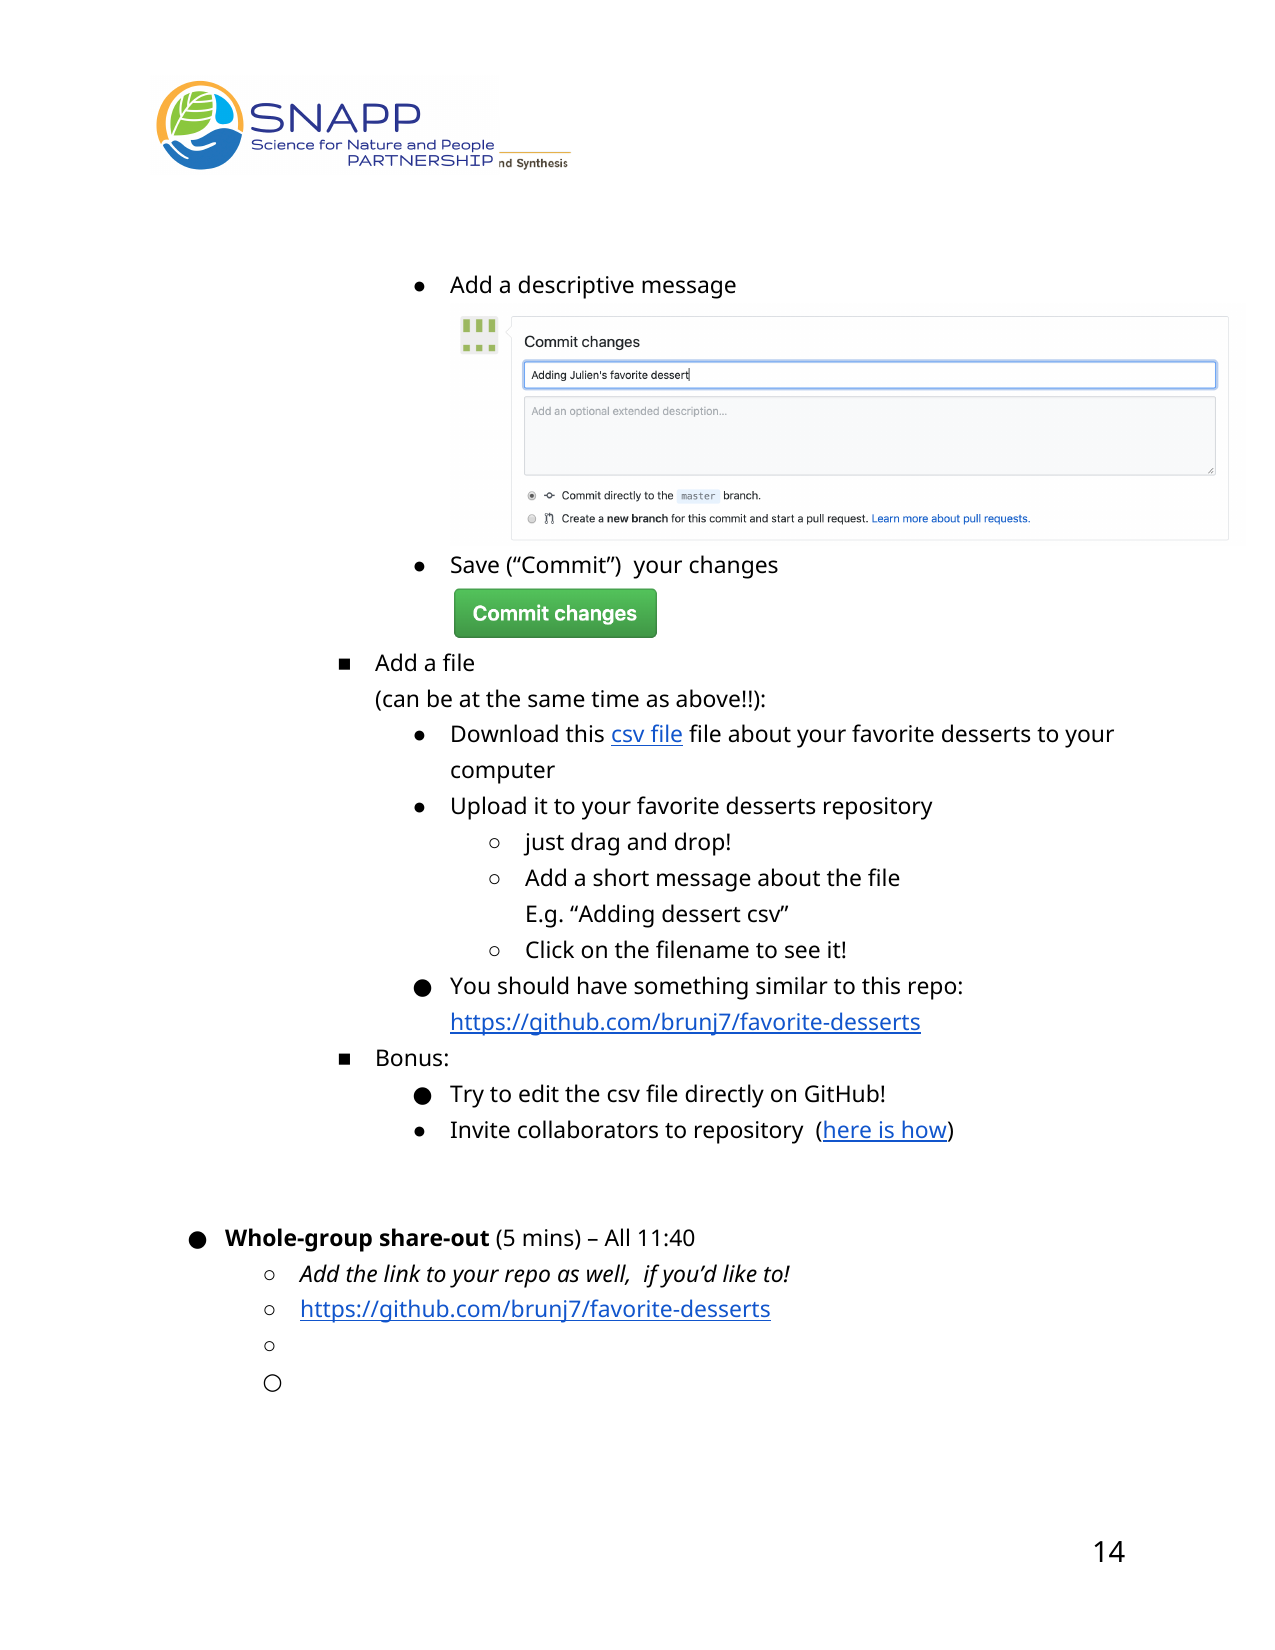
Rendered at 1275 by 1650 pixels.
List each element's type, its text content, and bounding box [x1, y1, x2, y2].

list just drag and drop! [487, 826, 1125, 857]
picture [150, 75, 650, 175]
list Add a short message about the file E.g. “Adding dessert csv” [487, 862, 1125, 929]
list Add the link to your repo as well, if you’d like to! [262, 1257, 1125, 1289]
list Download this csv file file about your favorite desserts to your computer [412, 718, 1125, 786]
list Bonus: [337, 1042, 1125, 1073]
list Click on the filename to see it! [487, 934, 1125, 965]
list Add a file (can be at the same time as above!!): [337, 647, 1125, 714]
picture [450, 303, 1246, 546]
list You should have something similar to this repo: https://github.com/brunj7/favorite-desserts [412, 970, 1125, 1037]
picture [450, 584, 658, 643]
list Whole-group share-out (5 mins) – All 11:40 [187, 1222, 1125, 1253]
list Upload it to your favorite desserts repository [412, 790, 1125, 822]
list Try to edit the csv file directly on GitHub! [412, 1078, 1125, 1109]
list Invite collaborators to repository (here is how) [412, 1114, 1125, 1145]
list https://github.com/brunj7/favorite-desserts [262, 1293, 1125, 1325]
list Save (“Commit”) your changes [412, 549, 1125, 643]
